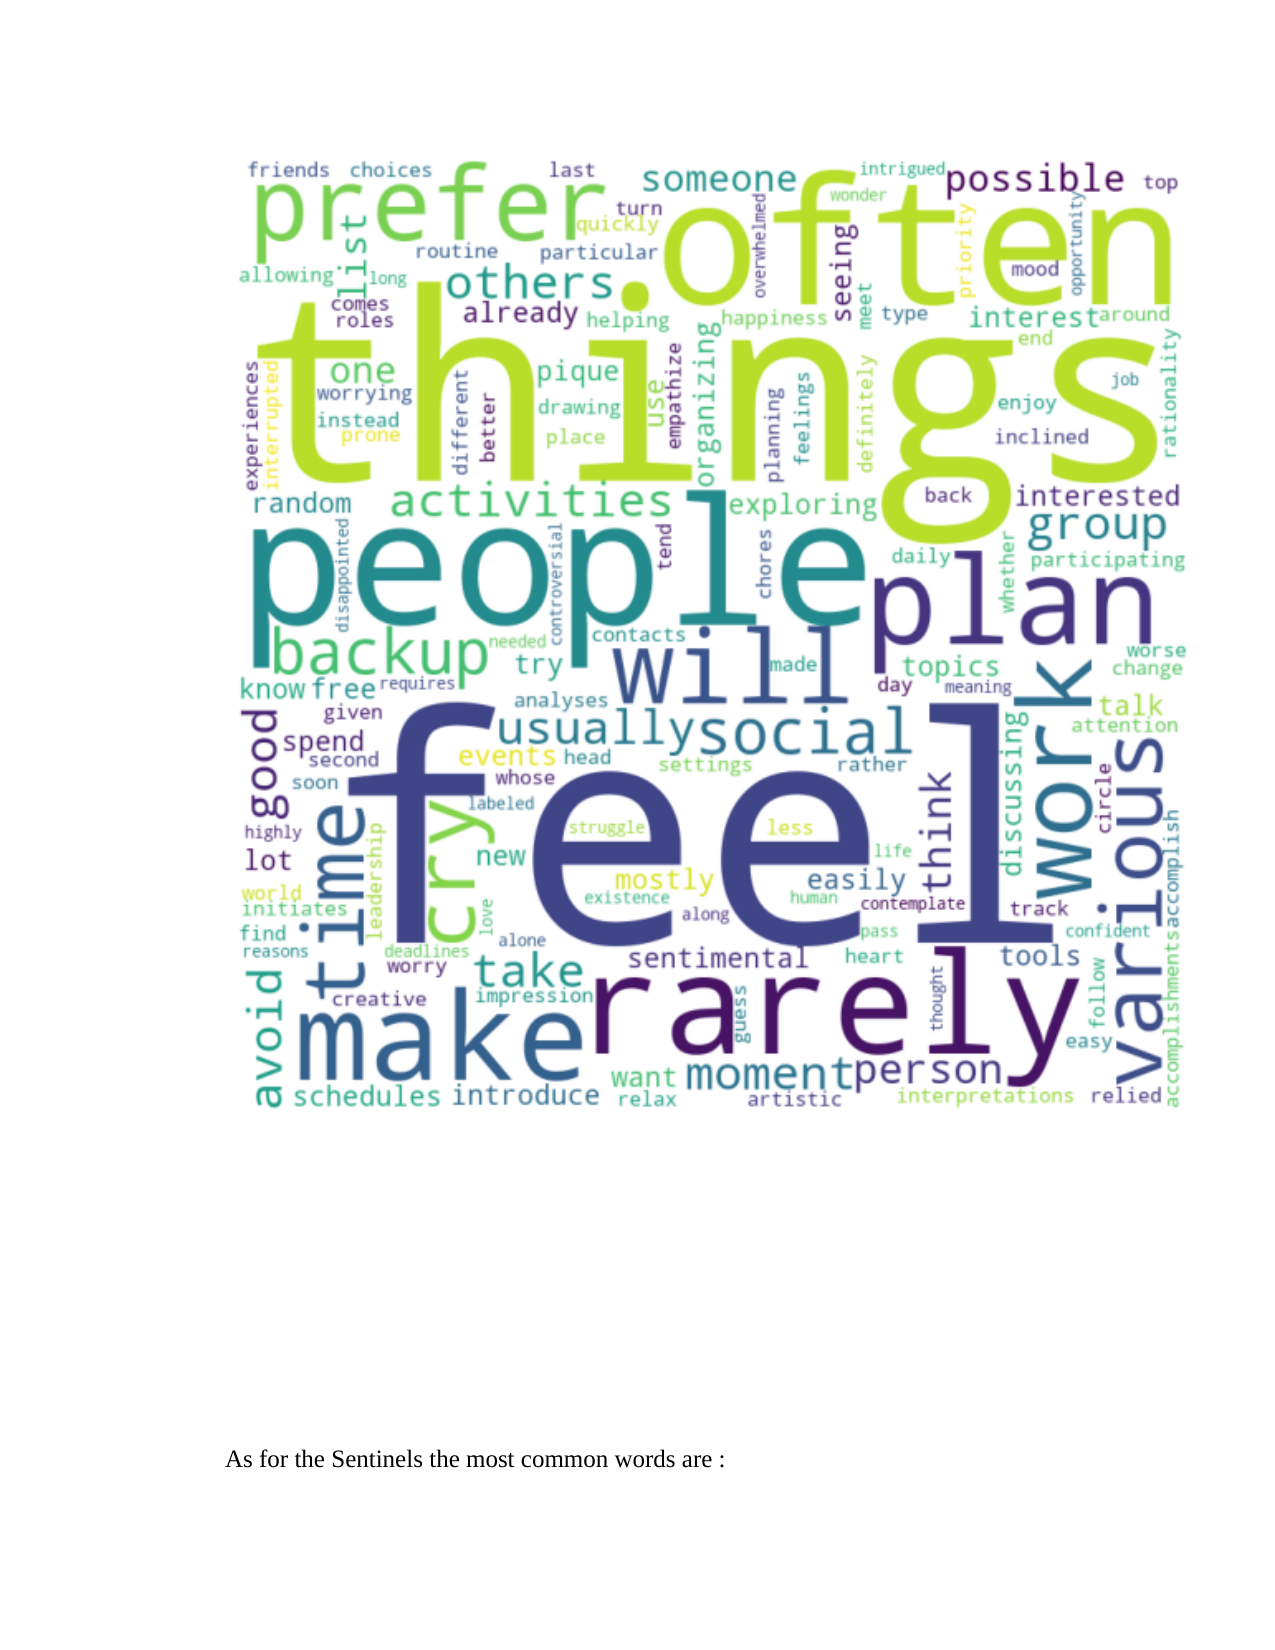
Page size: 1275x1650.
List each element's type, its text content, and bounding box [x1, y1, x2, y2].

picture [225, 150, 1200, 1125]
text As for the Sentinels the most common words are : [225, 1444, 1125, 1472]
